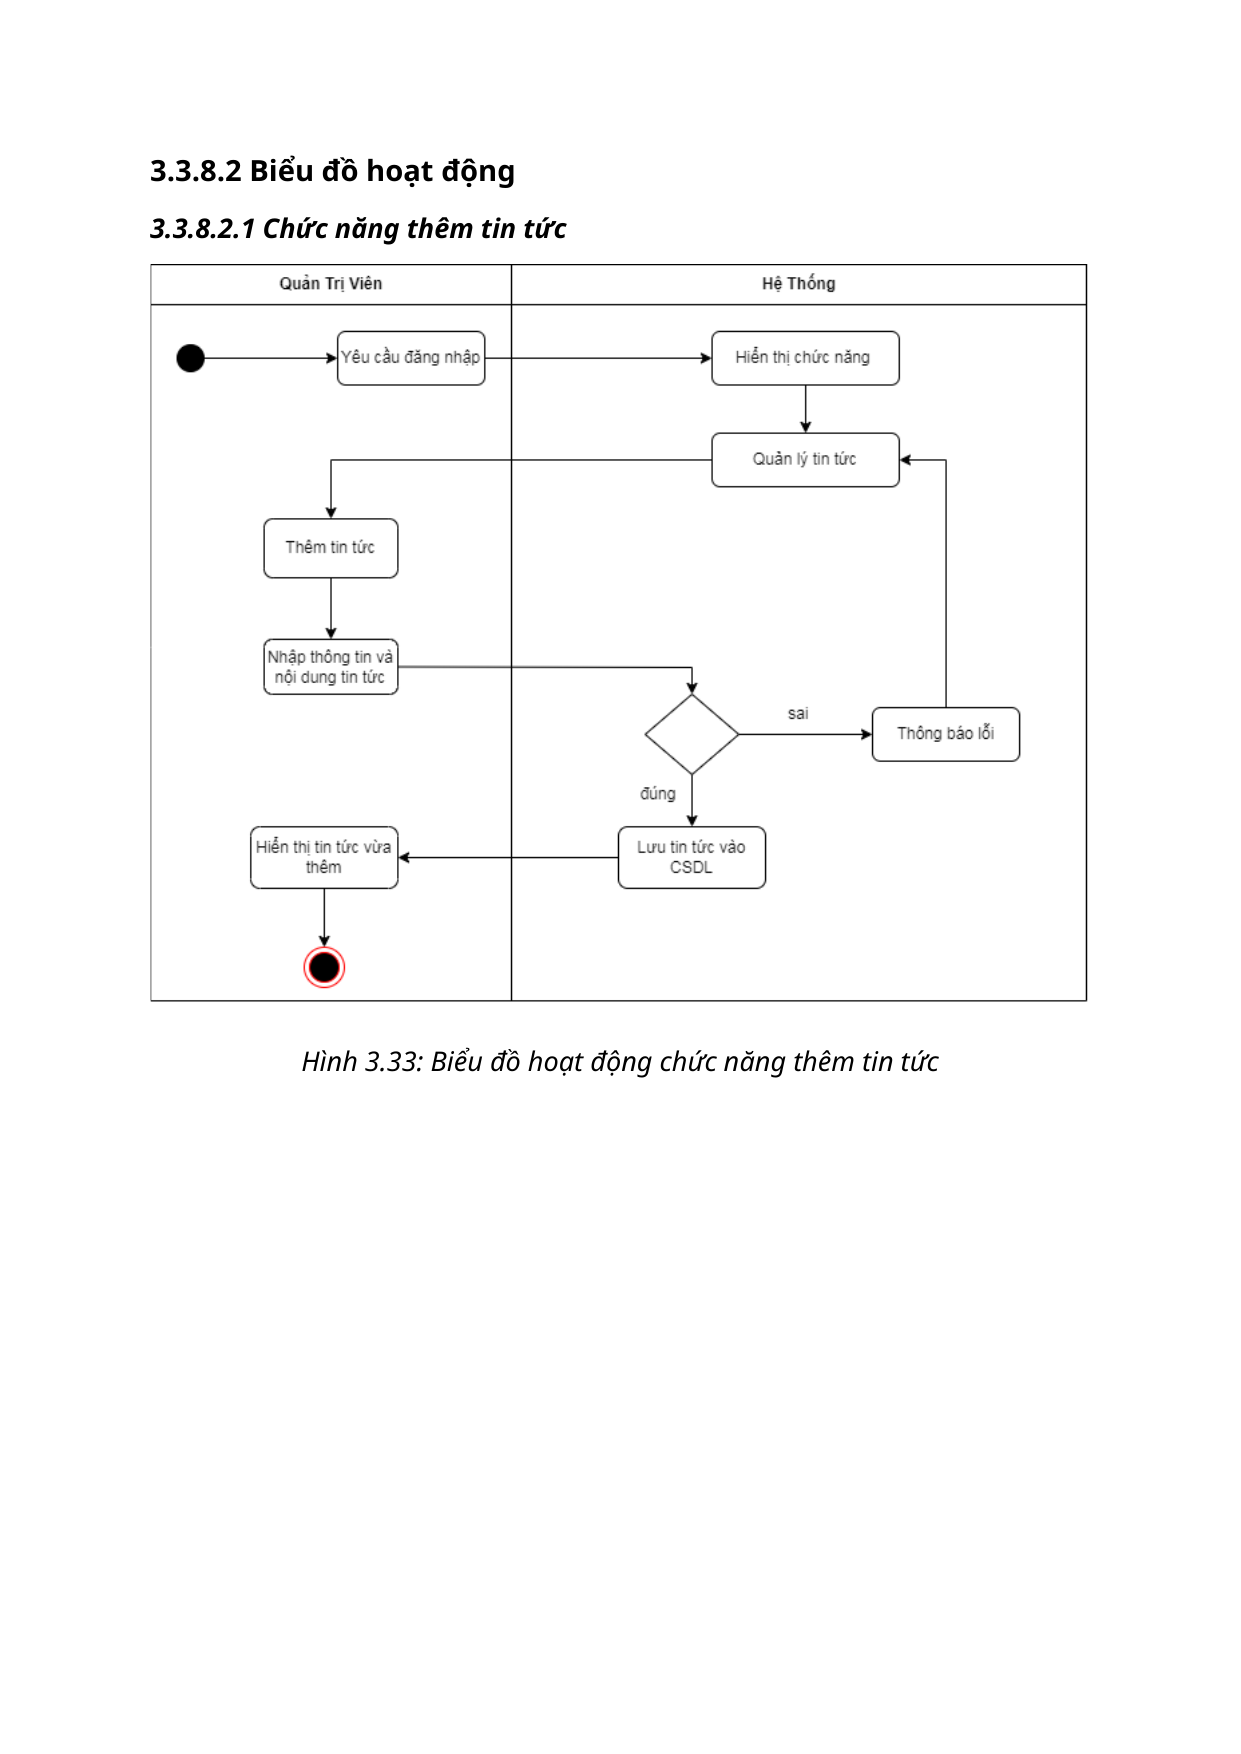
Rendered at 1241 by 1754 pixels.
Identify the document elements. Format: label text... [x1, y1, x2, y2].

subtitle 3.3.8.2.1 Chức năng thêm tin tức [150, 209, 1090, 246]
subtitle 3.3.8.2 Biểu đồ hoạt động [150, 150, 1090, 190]
text Hình 3.33: Biểu đồ hoạt động chức năng thêm tin tức [150, 1043, 1090, 1080]
picture [150, 264, 1090, 1003]
